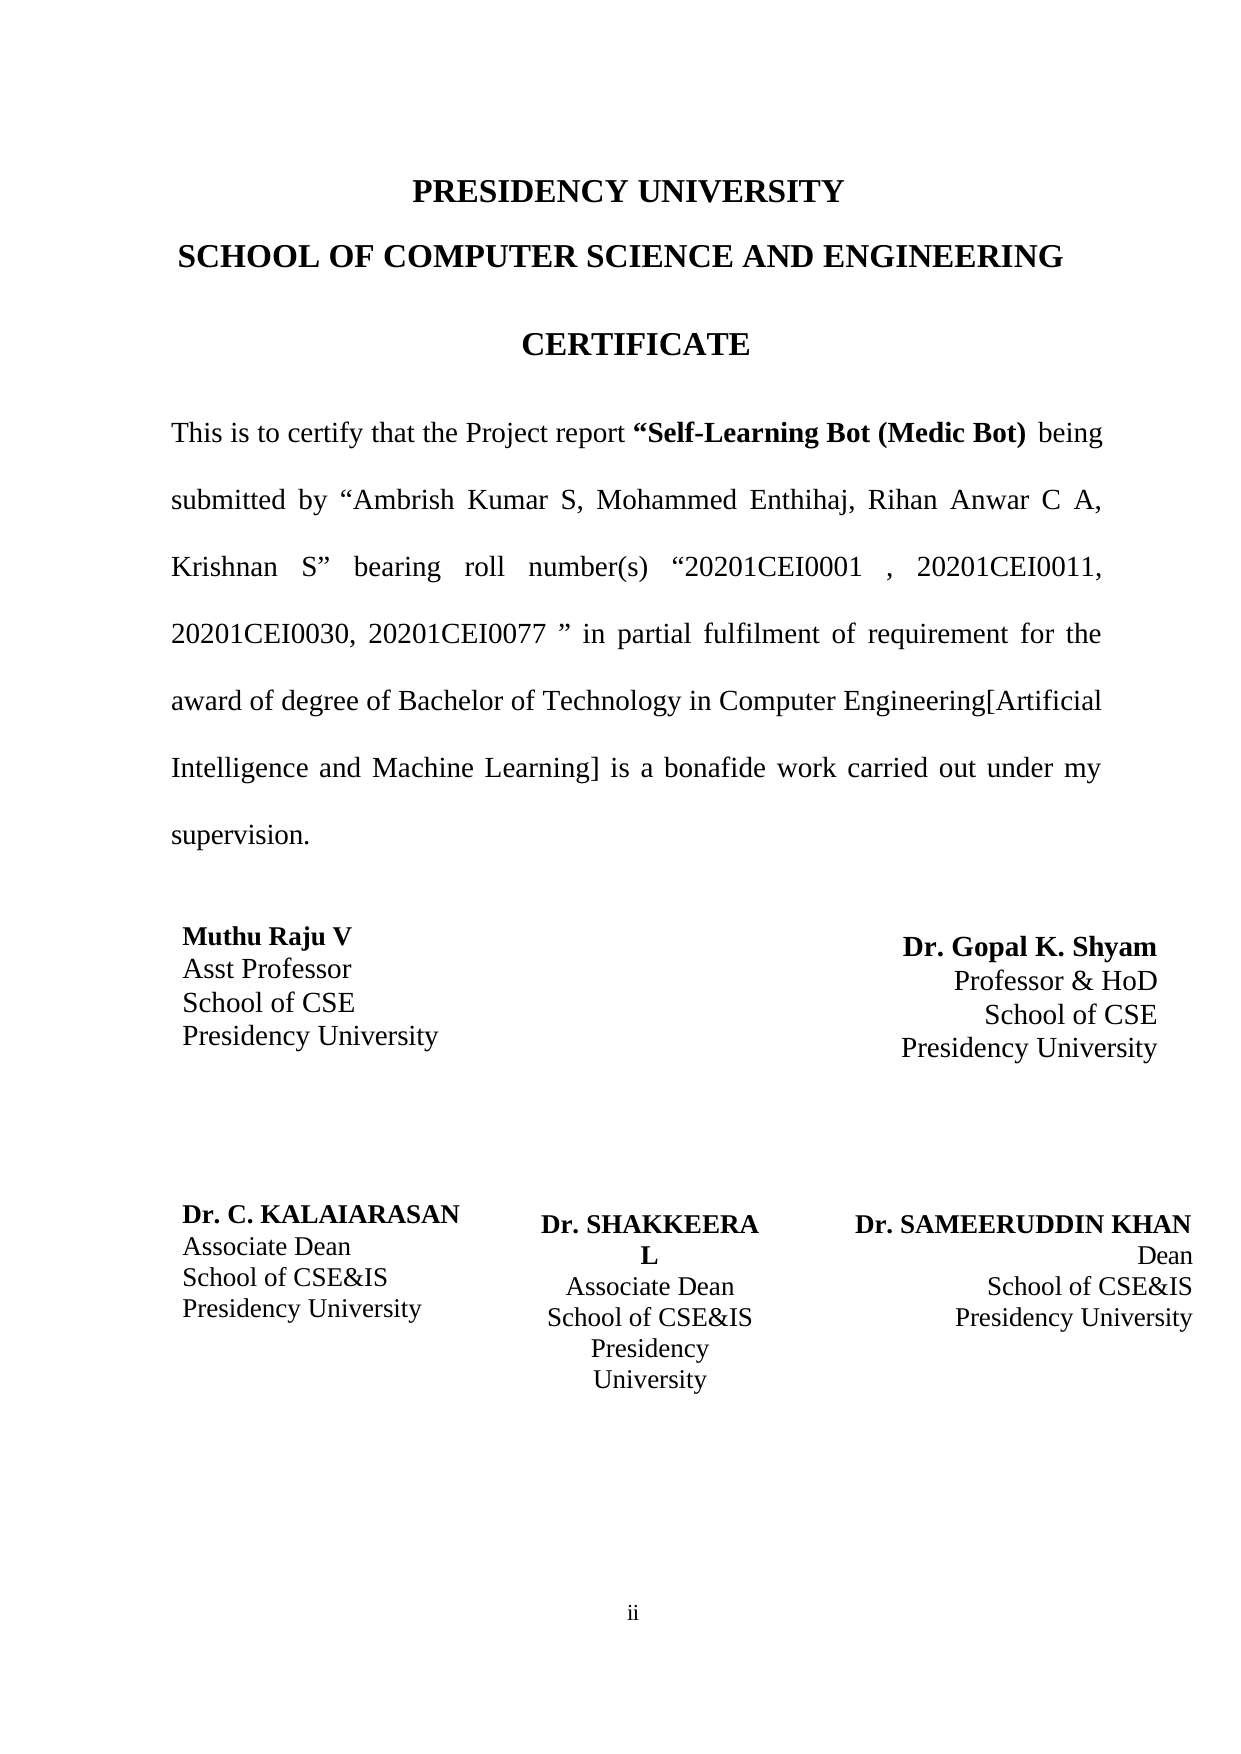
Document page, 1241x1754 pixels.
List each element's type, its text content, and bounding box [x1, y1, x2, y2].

text Professor & HoD School of CSE Presidency University [898, 963, 1157, 1064]
text PRESIDENCY UNIVERSITY [39, 171, 1217, 210]
text Associate Dean School of CSE&IS Presidency University [530, 1270, 770, 1395]
text Dean School of CSE&IS Presidency University [952, 1239, 1193, 1332]
text Dr. C. KALAIARASAN [182, 1198, 462, 1230]
text CERTIFICATE [237, 324, 1035, 362]
text Presidency University [182, 1019, 444, 1052]
text SCHOOL OF COMPUTER SCIENCE AND ENGINEERING [82, 236, 1159, 274]
text Dr. SHAKKEERA L [528, 1208, 771, 1270]
text Dr. SAMEERUDDIN KHAN [855, 1208, 1217, 1239]
text Muthu Raju V Asst Professor School of CSE [182, 921, 404, 1019]
text This is to certify that the Project report “Self-Learning Bot (Medic Bot) being submitted by “Ambrish Kumar S, Mohammed Enthihaj, Rihan Anwar C A, Krishnan S” bearing roll number(s) “20201CEI0001 , 20201CEI0011, 20201CEI0030, 20201CEI0077 ” in partial fulfilment of requirement for the award of degree of Bachelor of Technology in Computer Engineering[Artificial Intelligence and Machine Learning] is a bonafide work carried out under my supervision. [171, 415, 1103, 851]
text Dr. Gopal K. Shyam [670, 930, 1157, 963]
text Associate Dean School of CSE&IS Presidency University [182, 1230, 422, 1323]
